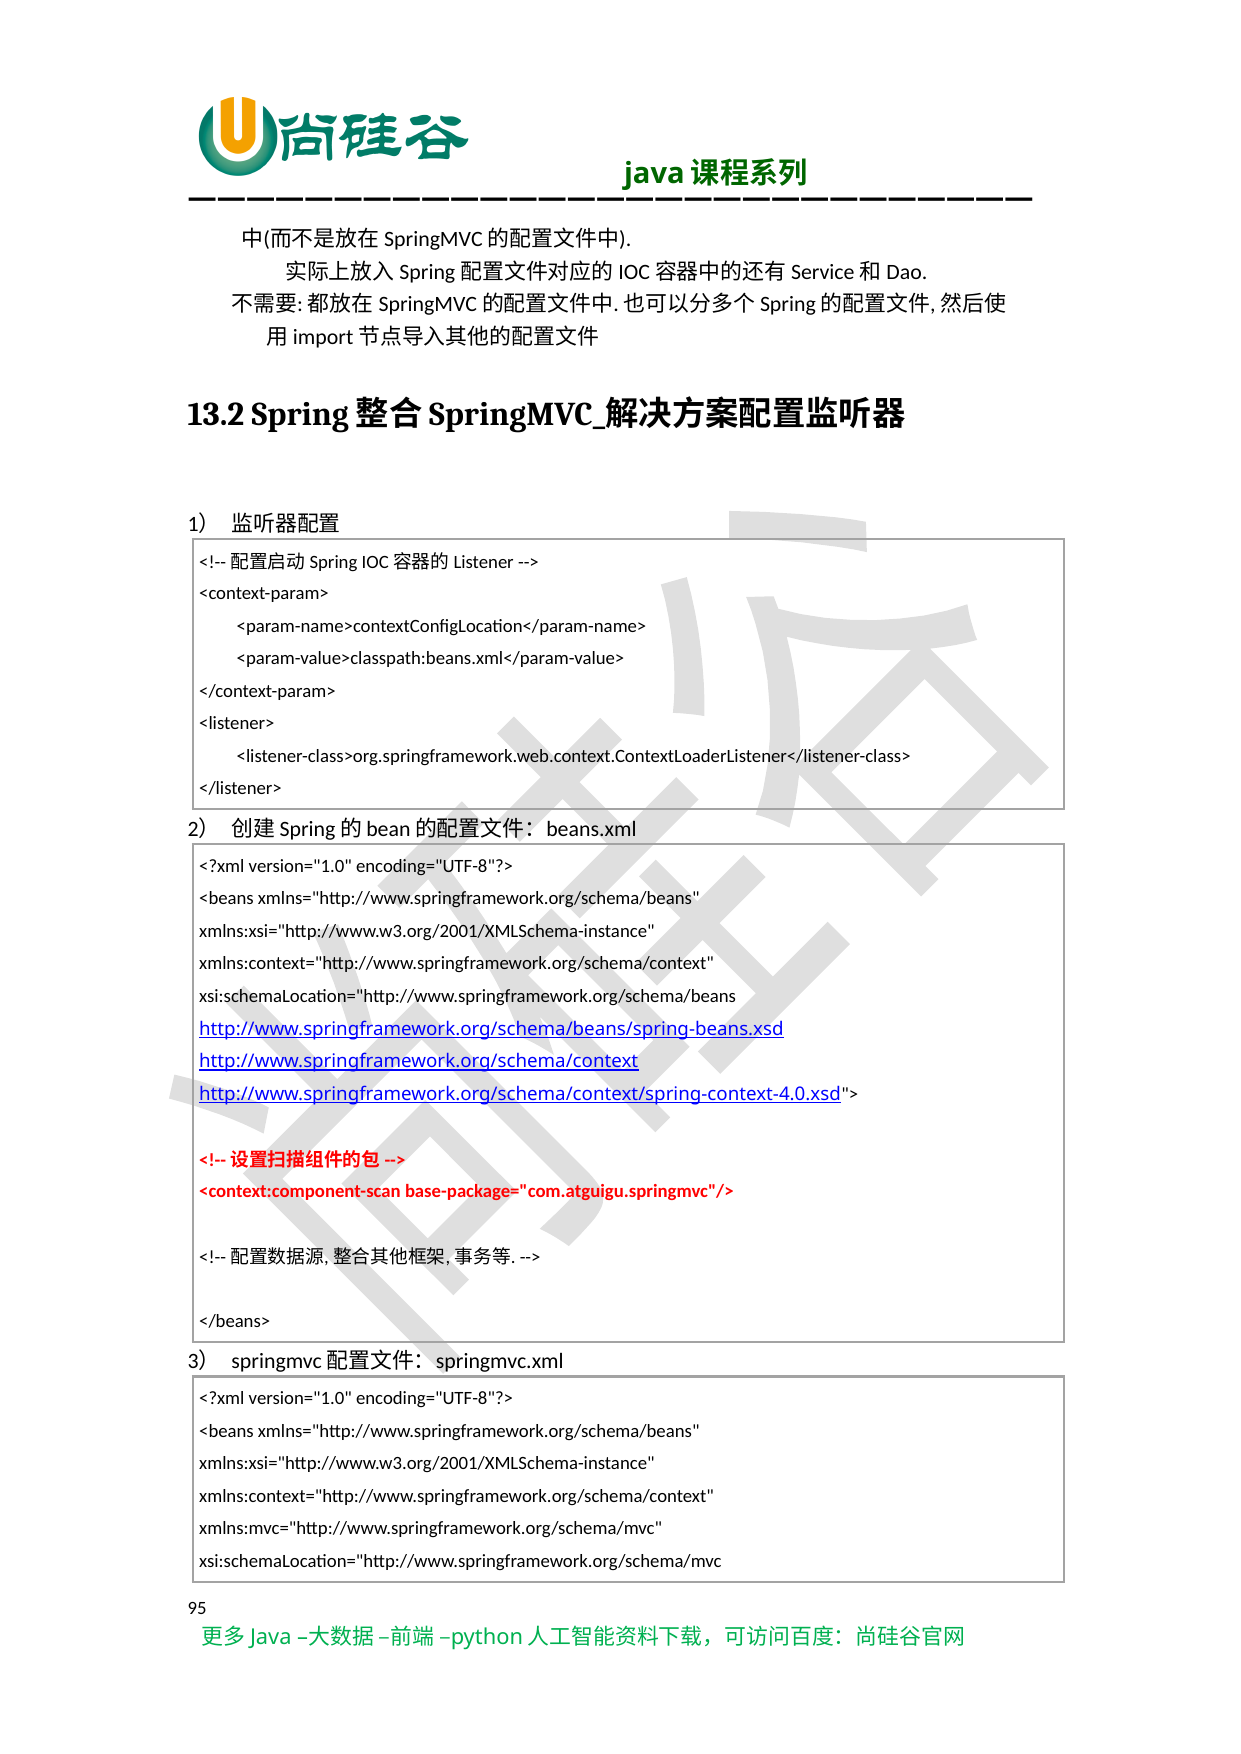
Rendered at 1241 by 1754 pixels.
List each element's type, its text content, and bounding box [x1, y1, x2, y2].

table_header <?xml version="1.0" encoding="UTF-8"?> <beans xmlns="http://www.springframework.org/schema/beans" xmlns:xsi="http://www.w3.org/2001/XMLSchema-instance" xmlns:context="http://www.springframework.org/schema/context" xsi:schemaLocation="http://www.springframework.org/schema/beans http://www.springframework.org/schema/beans/spring-beans.xsd http://www.springframework.org/schema/context http://www.springframework.org/schema/context/spring-context-4.0.xsd"> <!-- 设置扫描组件的包 --> <context:component-scan base-package="com.atguigu.springmvc"/> <!-- 配置数据源, 整合其他框架, 事务等. --> </beans> [194, 845, 1063, 1341]
text 不需要: 都放在 SpringMVC 的配置文件中. 也可以分多个 Spring 的配置文件, 然后使 [187, 286, 1053, 318]
text 用 import 节点导入其他的配置文件 [187, 318, 1053, 351]
list springmvc配置文件：springmvc.xml [187, 1343, 1053, 1375]
text 需要: 通常情况下, 类似于数据源, 事务, 整合其他框架都是放在 Spring 的配置文件 中(而不是放在 SpringMVC 的配置文件中). [187, 221, 1053, 253]
text 实际上放入 Spring 配置文件对应的 IOC 容器中的还有 Service 和 Dao. [187, 253, 1053, 286]
picture [187, 88, 476, 184]
subtitle 13.2 Spring整合SpringMVC_解决方案配置监听器 [187, 378, 1053, 443]
list 创建Spring的bean的配置文件：beans.xml [187, 810, 1053, 843]
table_header <!-- 配置启动 Spring IOC 容器的 Listener --> <context-param> <param-name>contextConfigLocation</param-name> <param-value>classpath:beans.xml</param-value> </context-param> <listener> <listener-class>org.springframework.web.context.ContextLoaderListener</listener-class> </listener> [194, 540, 1063, 808]
list 监听器配置 [187, 505, 1053, 538]
